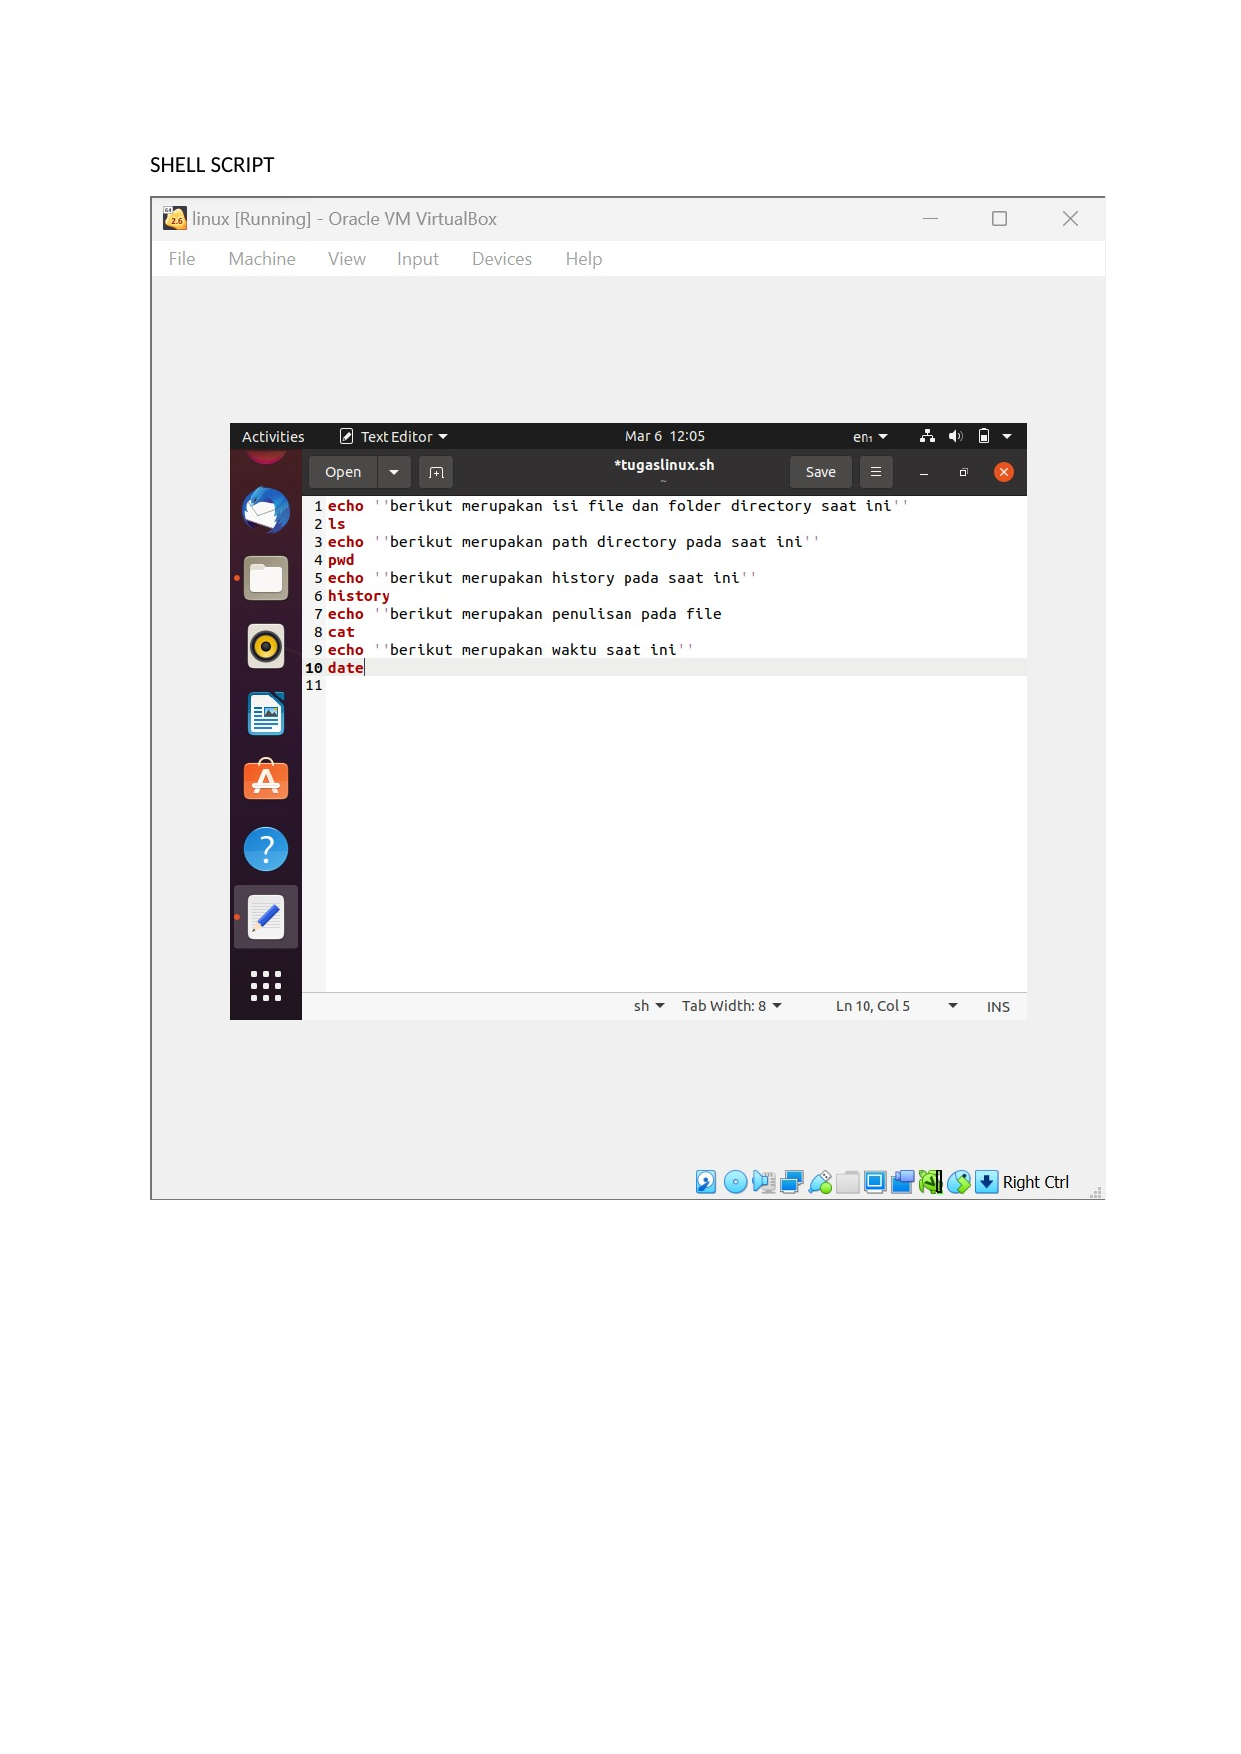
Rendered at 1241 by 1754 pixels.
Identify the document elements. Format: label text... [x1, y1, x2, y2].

text SHELL SCRIPT [150, 150, 1090, 178]
picture [150, 196, 1106, 1200]
